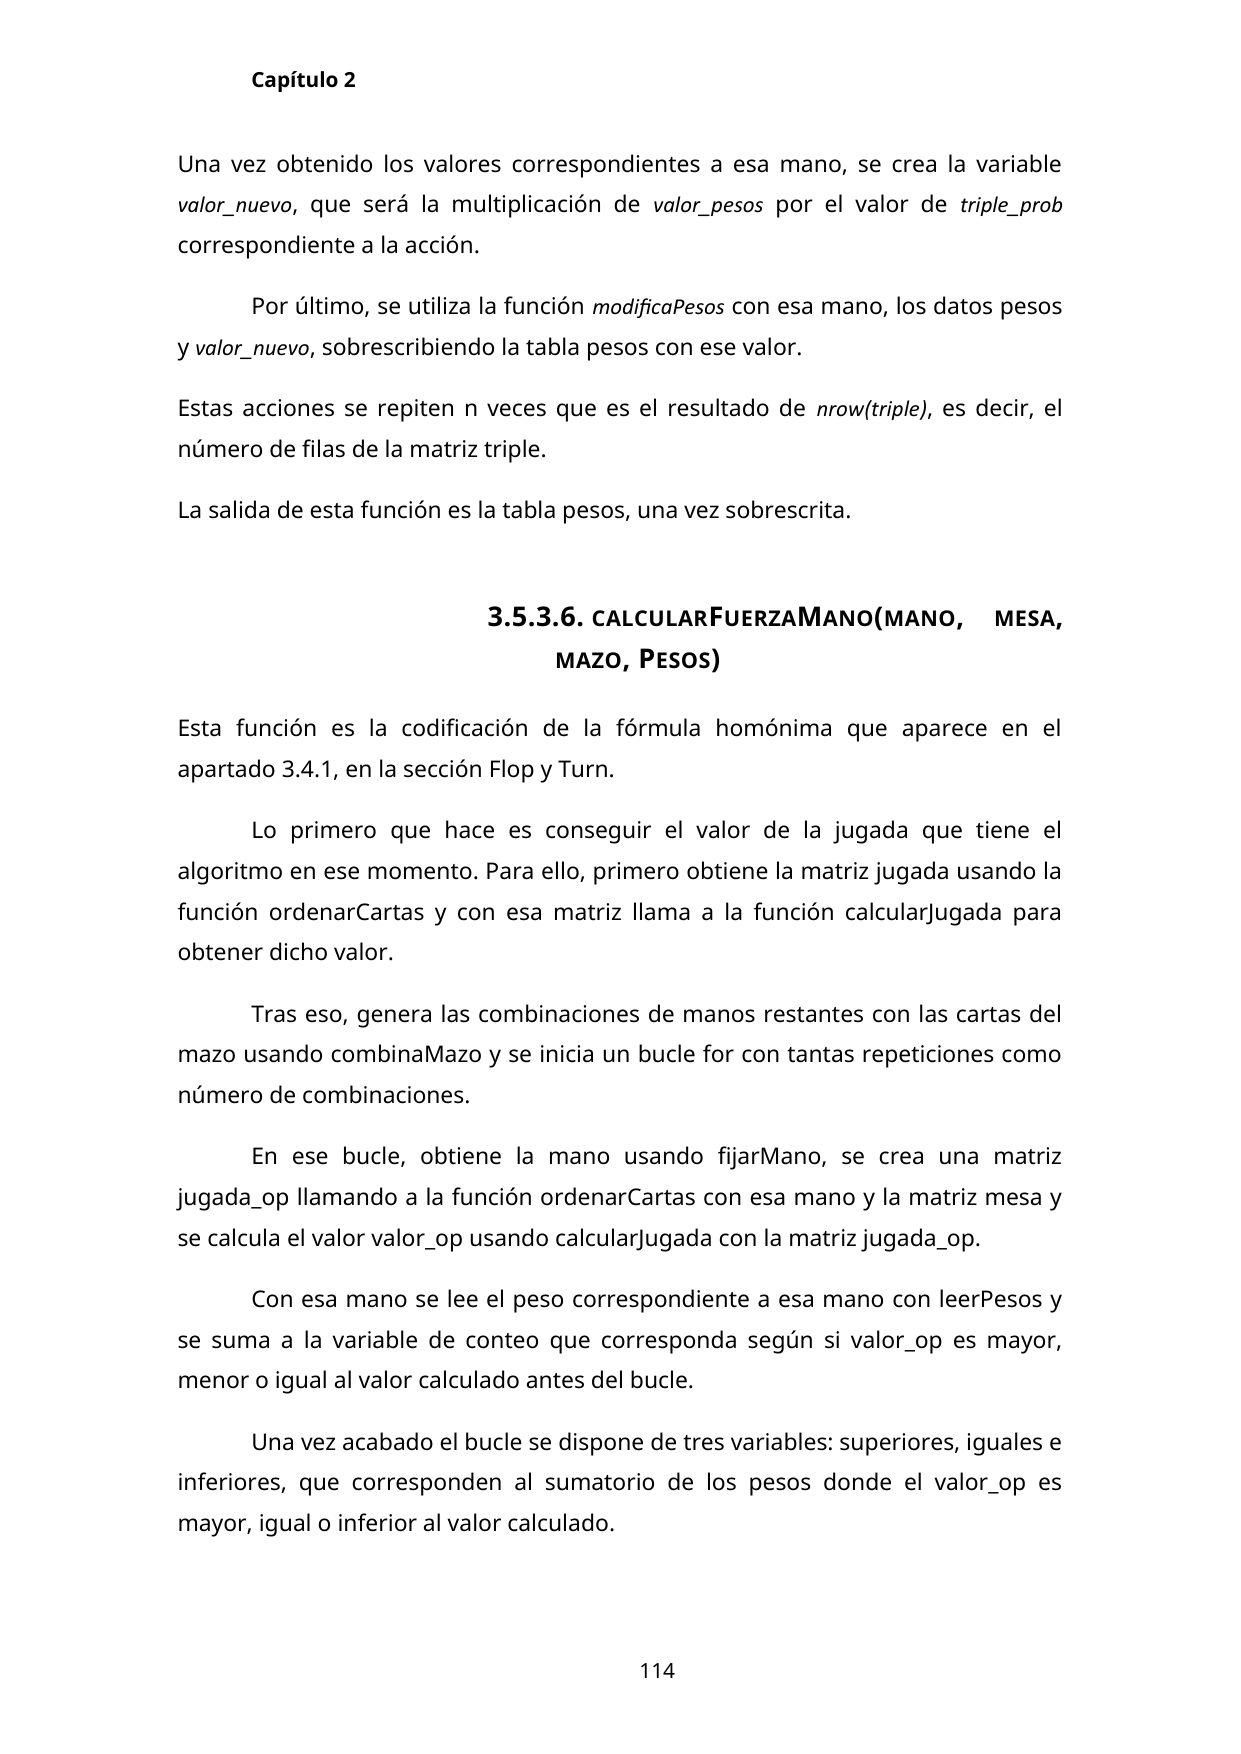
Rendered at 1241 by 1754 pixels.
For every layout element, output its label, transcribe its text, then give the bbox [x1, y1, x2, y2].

text En ese bucle, obtiene la mano usando fijarMano, se crea una matriz jugada_op llamando a la función ordenarCartas con esa mano y la matriz mesa y se calcula el valor valor_op usando calcularJugada con la matriz jugada_op. [177, 1140, 1063, 1253]
text Una vez acabado el bucle se dispone de tres variables: superiores, iguales e inferiores, que corresponden al sumatorio de los pesos donde el valor_op es mayor, igual o inferior al valor calculado. [177, 1426, 1063, 1538]
text Una vez obtenido los valores correspondientes a esa mano, se crea la variable valor_nuevo, que será la multiplicación de valor_pesos por el valor de triple_prob correspondiente a la acción. [177, 148, 1063, 260]
text Con esa mano se lee el peso correspondiente a esa mano con leerPesos y se suma a la variable de conteo que corresponda según si valor_op es mayor, menor o igual al valor calculado antes del bucle. [177, 1283, 1063, 1396]
text Estas acciones se repiten n veces que es el resultado de nrow(triple), es decir, el número de filas de la matriz triple. [177, 392, 1063, 464]
text Esta función es la codificación de la fórmula homónima que aparece en el apartado 3.4.1, en la sección Flop y Turn. [177, 712, 1063, 784]
text La salida de esta función es la tabla pesos, una vez sobrescrita. [177, 494, 1063, 526]
subtitle calcularFuerzaMano(mano, mesa, mazo, Pesos) [487, 598, 1063, 676]
text Por último, se utiliza la función modificaPesos con esa mano, los datos pesos y valor_nuevo, sobrescribiendo la tabla pesos con ese valor. [177, 290, 1063, 362]
text Tras eso, genera las combinaciones de manos restantes con las cartas del mazo usando combinaMazo y se inicia un bucle for con tantas repeticiones como número de combinaciones. [177, 998, 1063, 1110]
text Lo primero que hace es conseguir el valor de la jugada que tiene el algoritmo en ese momento. Para ello, primero obtiene la matriz jugada usando la función ordenarCartas y con esa matriz llama a la función calcularJugada para obtener dicho valor. [177, 814, 1063, 967]
